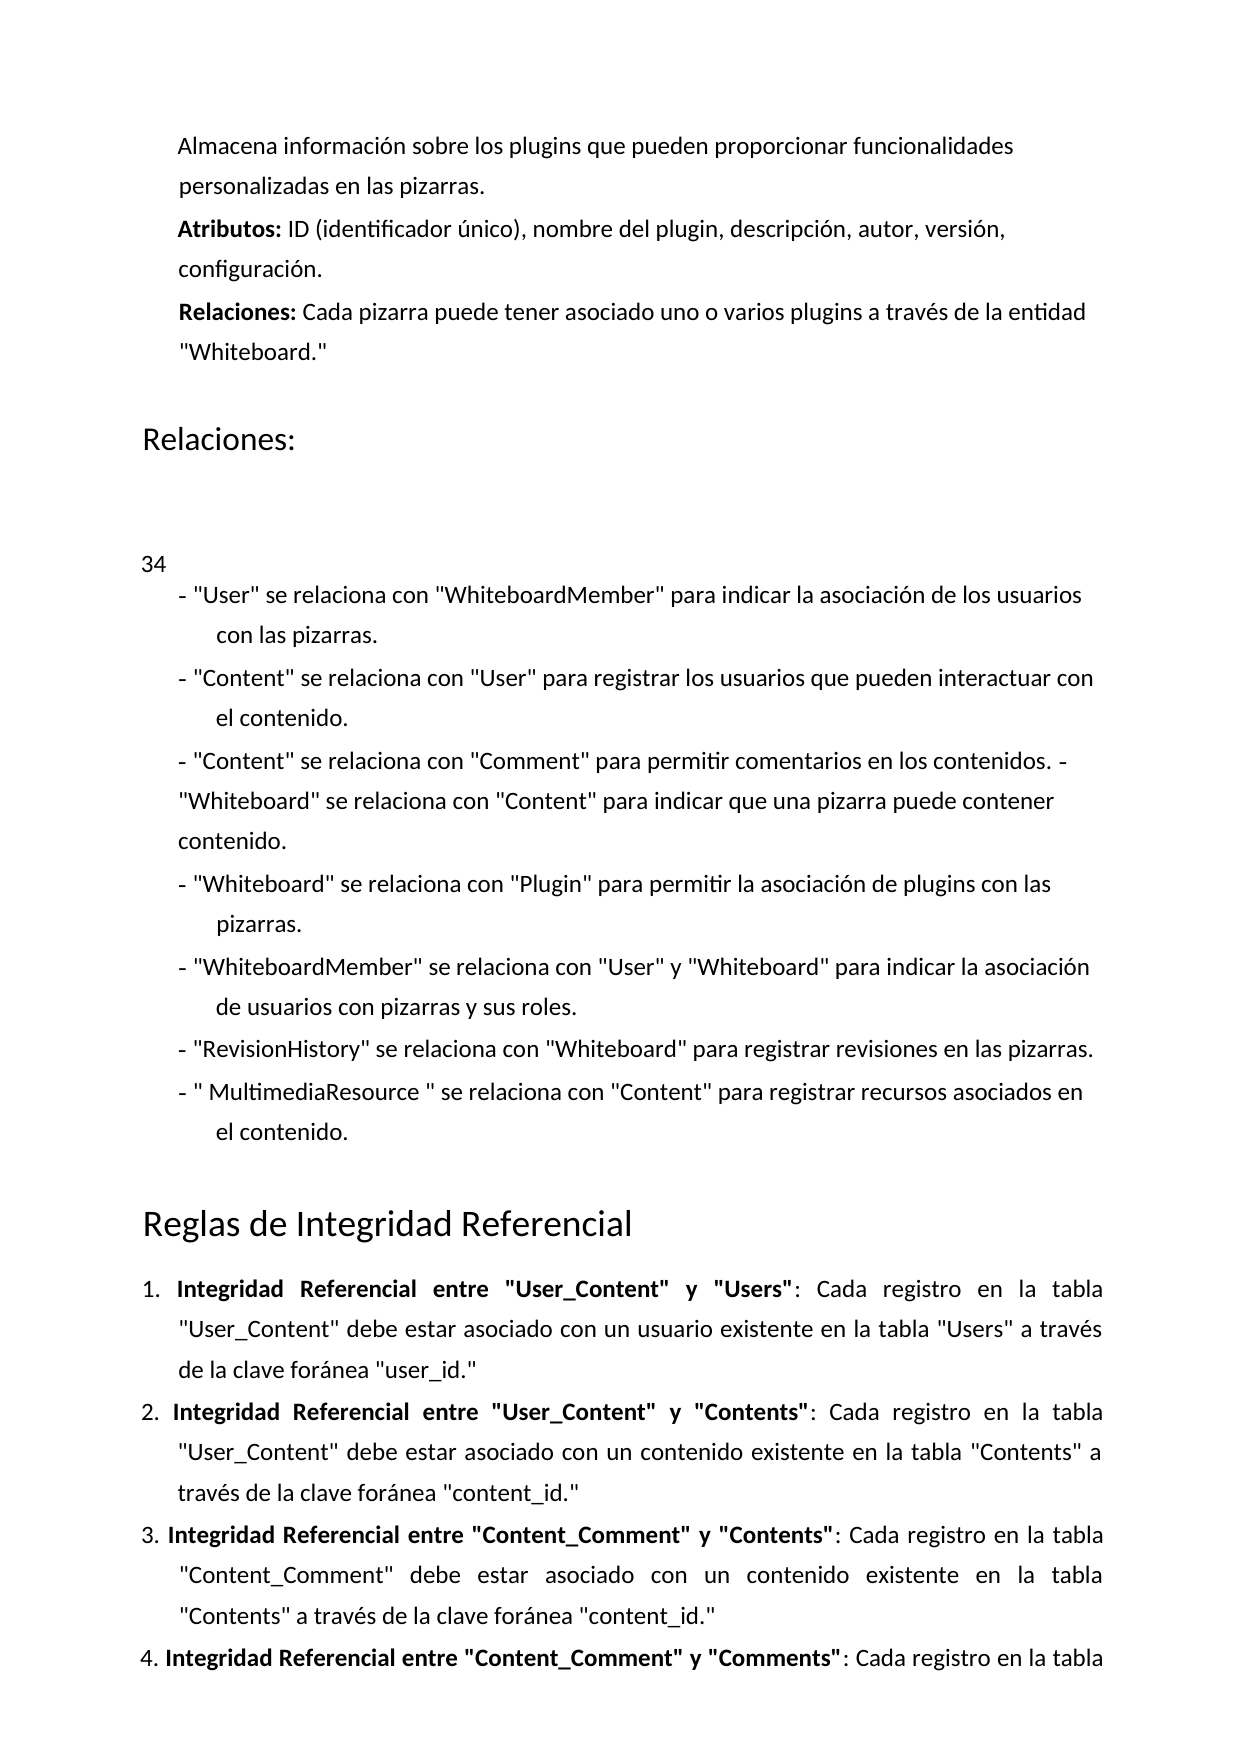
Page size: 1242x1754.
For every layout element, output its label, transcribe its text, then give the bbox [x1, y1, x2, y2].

text 2. Integridad Referencial entre "User_Content" y "Contents": Cada registro en la tabla "User_Content" debe estar asociado con un contenido existente en la tabla "Contents" a través de la clave foránea "content_id." [141, 1396, 1104, 1507]
text - "RevisionHistory" se relaciona con "Whiteboard" para registrar revisiones en las pizarras. [178, 1033, 1104, 1064]
text - " MultimediaResource " se relaciona con "Content" para registrar recursos asociados en el contenido. [178, 1076, 1103, 1147]
text - "User" se relaciona con "WhiteboardMember" para indicar la asociación de los usuarios con las pizarras. [178, 579, 1104, 650]
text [140, 1642, 1104, 1673]
text - "Content" se relaciona con "Comment" para permitir comentarios en los contenidos. - "Whiteboard" se relaciona con "Content" para indicar que una pizarra puede contener contenido. [178, 745, 1103, 856]
text 1. Integridad Referencial entre "User_Content" y "Users": Cada registro en la tabla "User_Content" debe estar asociado con un usuario existente en la tabla "Users" a través de la clave foránea "user_id." [142, 1273, 1104, 1384]
text Relaciones: Cada pizarra puede tener asociado uno o varios plugins a través de la entidad "Whiteboard." [179, 296, 1105, 366]
text - "Whiteboard" se relaciona con "Plugin" para permitir la asociación de plugins con las pizarras. [178, 868, 1104, 938]
text - "Content" se relaciona con "User" para registrar los usuarios que pueden interactuar con el contenido. [178, 662, 1102, 733]
text 34 [141, 549, 1126, 579]
text 3. Integridad Referencial entre "Content_Comment" y "Contents": Cada registro en la tabla "Content_Comment" debe estar asociado con un contenido existente en la tabla "Contents" a través de la clave foránea "content_id." [141, 1519, 1104, 1630]
text Almacena información sobre los plugins que pueden proporcionar funcionalidades personalizadas en las pizarras. [177, 130, 1103, 201]
text - "WhiteboardMember" se relaciona con "User" y "Whiteboard" para indicar la asociación de usuarios con pizarras y sus roles. [178, 951, 1104, 1021]
text Relaciones: [142, 418, 1126, 459]
text Reglas de Integridad Referencial [143, 1200, 1126, 1246]
text Atributos: ID (identificador único), nombre del plugin, descripción, autor, versión, configuración. [177, 213, 1102, 284]
